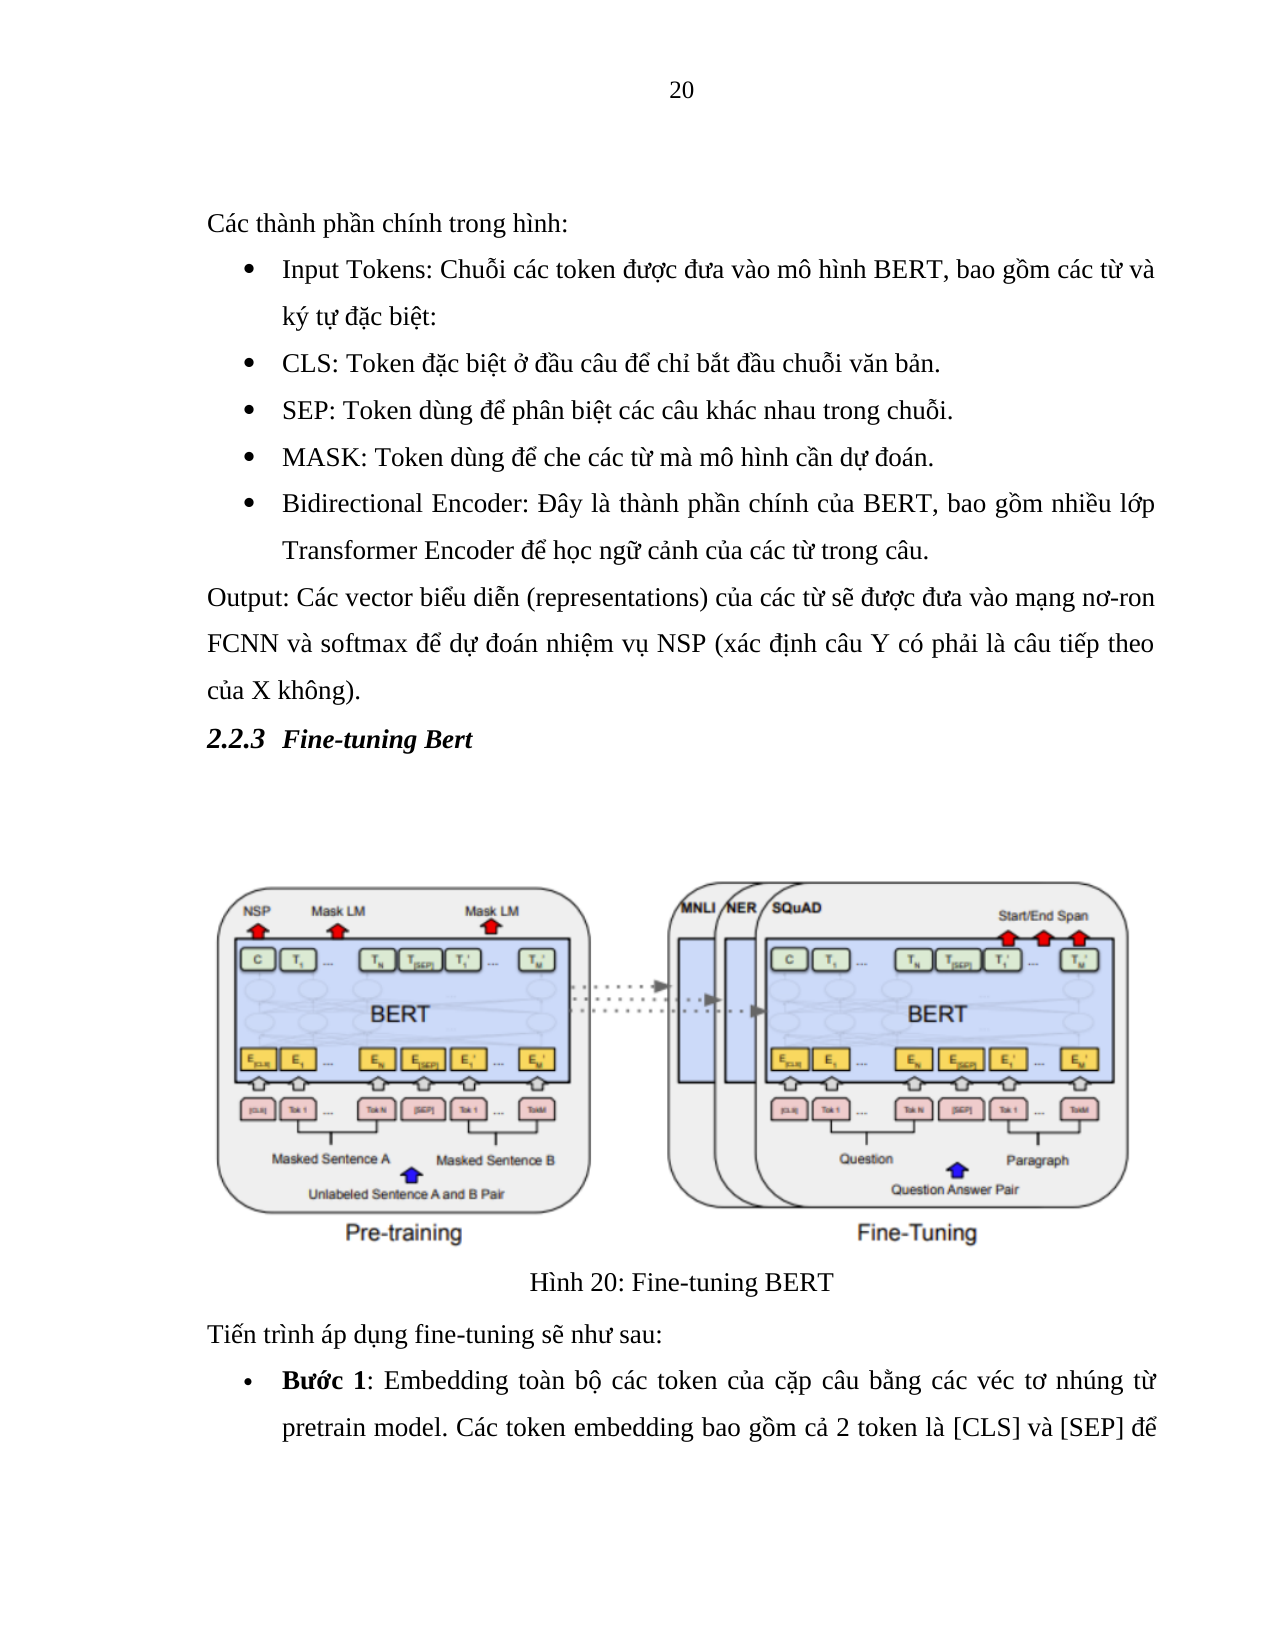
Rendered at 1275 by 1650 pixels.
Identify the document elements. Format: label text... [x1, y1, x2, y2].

list MASK: Token dùng để che các từ mà mô hình cần dự đoán. [244, 441, 1156, 472]
list Bidirectional Encoder: Đây là thành phần chính của BERT, bao gồm nhiều lớp Transformer Encoder để học ngữ cảnh của các từ trong câu. [244, 487, 1156, 565]
text Hình 20: Fine-tuning BERT [207, 1266, 1156, 1297]
picture [206, 868, 1157, 1251]
text Các thành phần chính trong hình: [207, 207, 1156, 238]
text Output: Các vector biểu diễn (representations) của các từ sẽ được đưa vào mạng nơ-ron FCNN và softmax để dự đoán nhiệm vụ NSP (xác định câu Y có phải là câu tiếp theo của X không). [207, 581, 1156, 705]
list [244, 1364, 1156, 1442]
list CLS: Token đặc biệt ở đầu câu để chỉ bắt đầu chuỗi văn bản. [244, 347, 1156, 378]
list Fine-tuning Bert [207, 721, 1156, 754]
list Input Tokens: Chuỗi các token được đưa vào mô hình BERT, bao gồm các từ và ký tự đặc biệt: [244, 253, 1156, 331]
list SEP: Token dùng để phân biệt các câu khác nhau trong chuỗi. [244, 394, 1156, 425]
text Tiến trình áp dụng fine-tuning sẽ như sau: [207, 1318, 1156, 1349]
